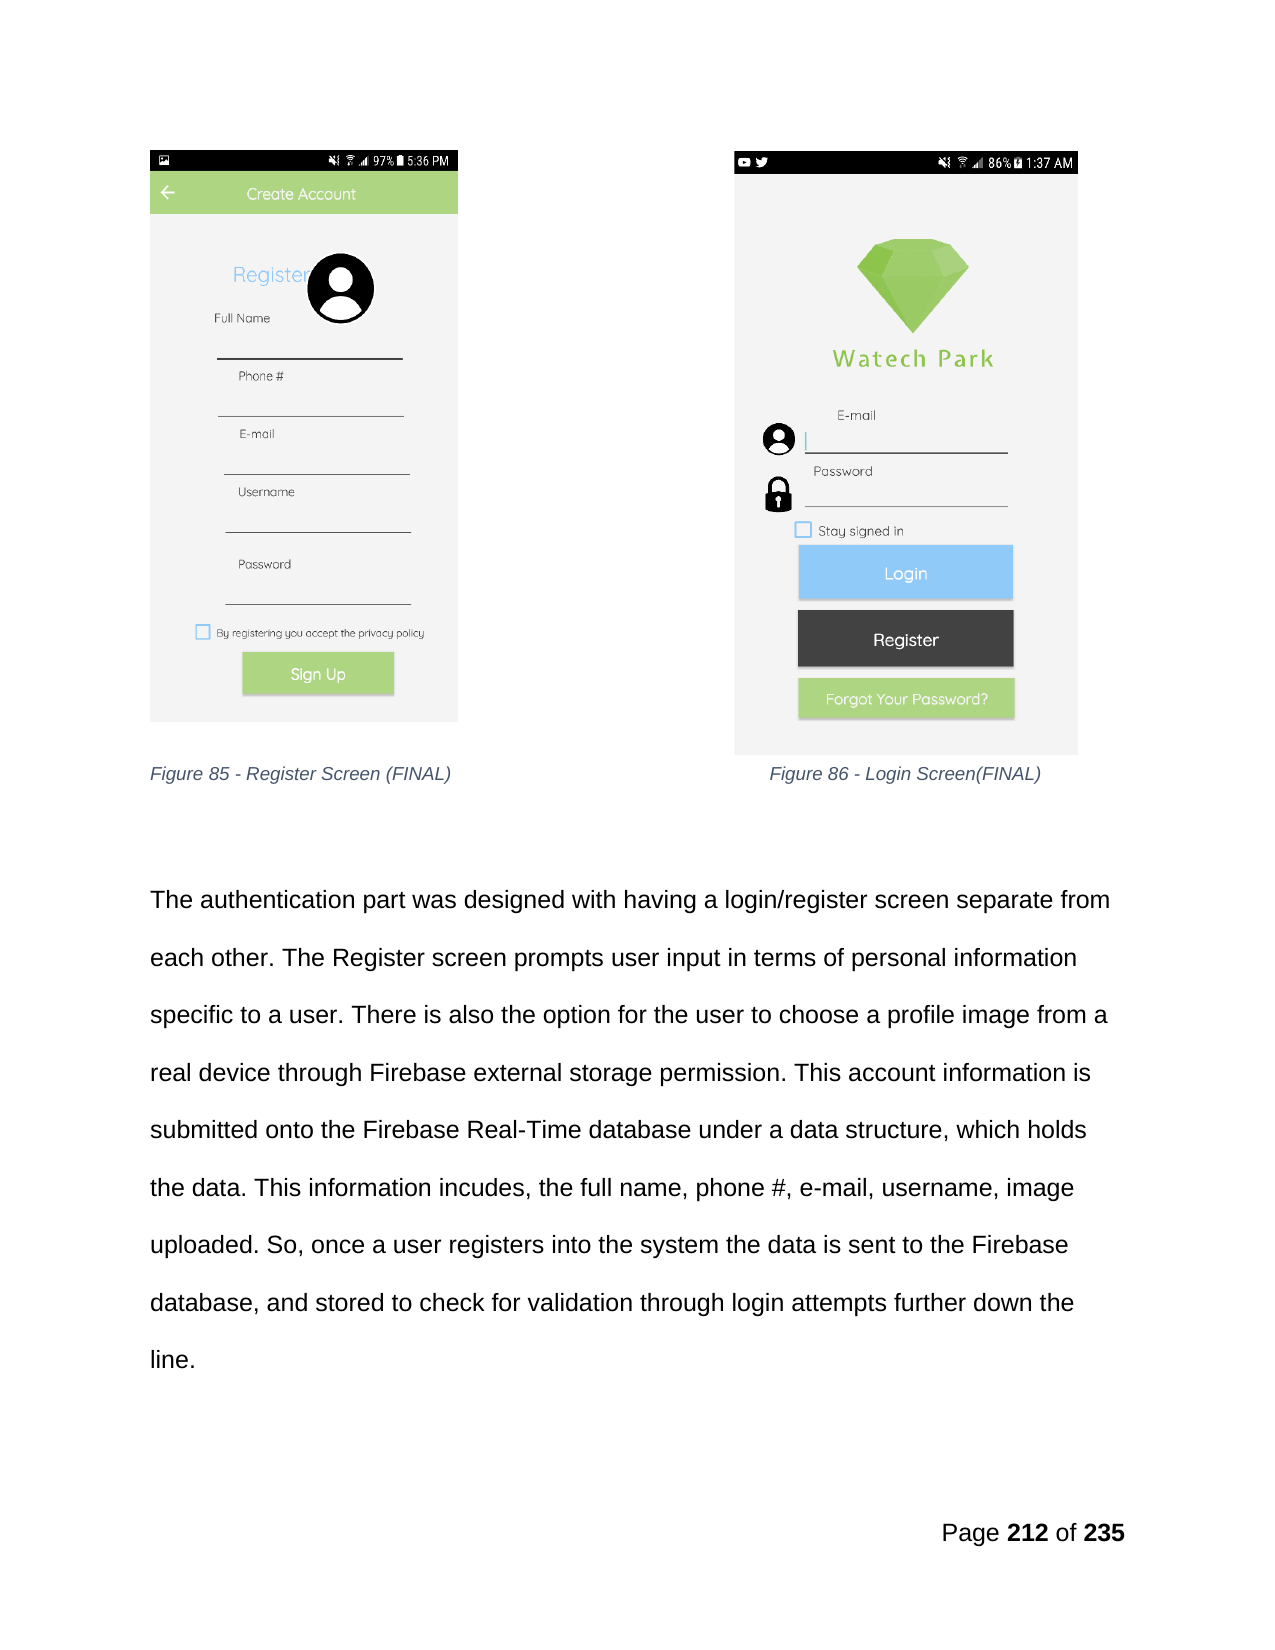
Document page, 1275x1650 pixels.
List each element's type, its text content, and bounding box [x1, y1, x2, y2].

picture [734, 151, 1078, 755]
picture [150, 150, 458, 722]
text The authentication part was designed with having a login/register screen separate from each other. The Register screen prompts user input in terms of personal information specific to a user. There is also the option for the user to choose a profile image from a real device through Firebase external storage permission. This account information is submitted onto the Firebase Real-Time database under a data structure, which holds the data. This information incudes, the full name, phone #, e-mail, username, image uploaded. So, once a user registers into the system the data is sent to the Firebase database, and stored to check for validation through login attempts further down the line. [150, 885, 1125, 1374]
